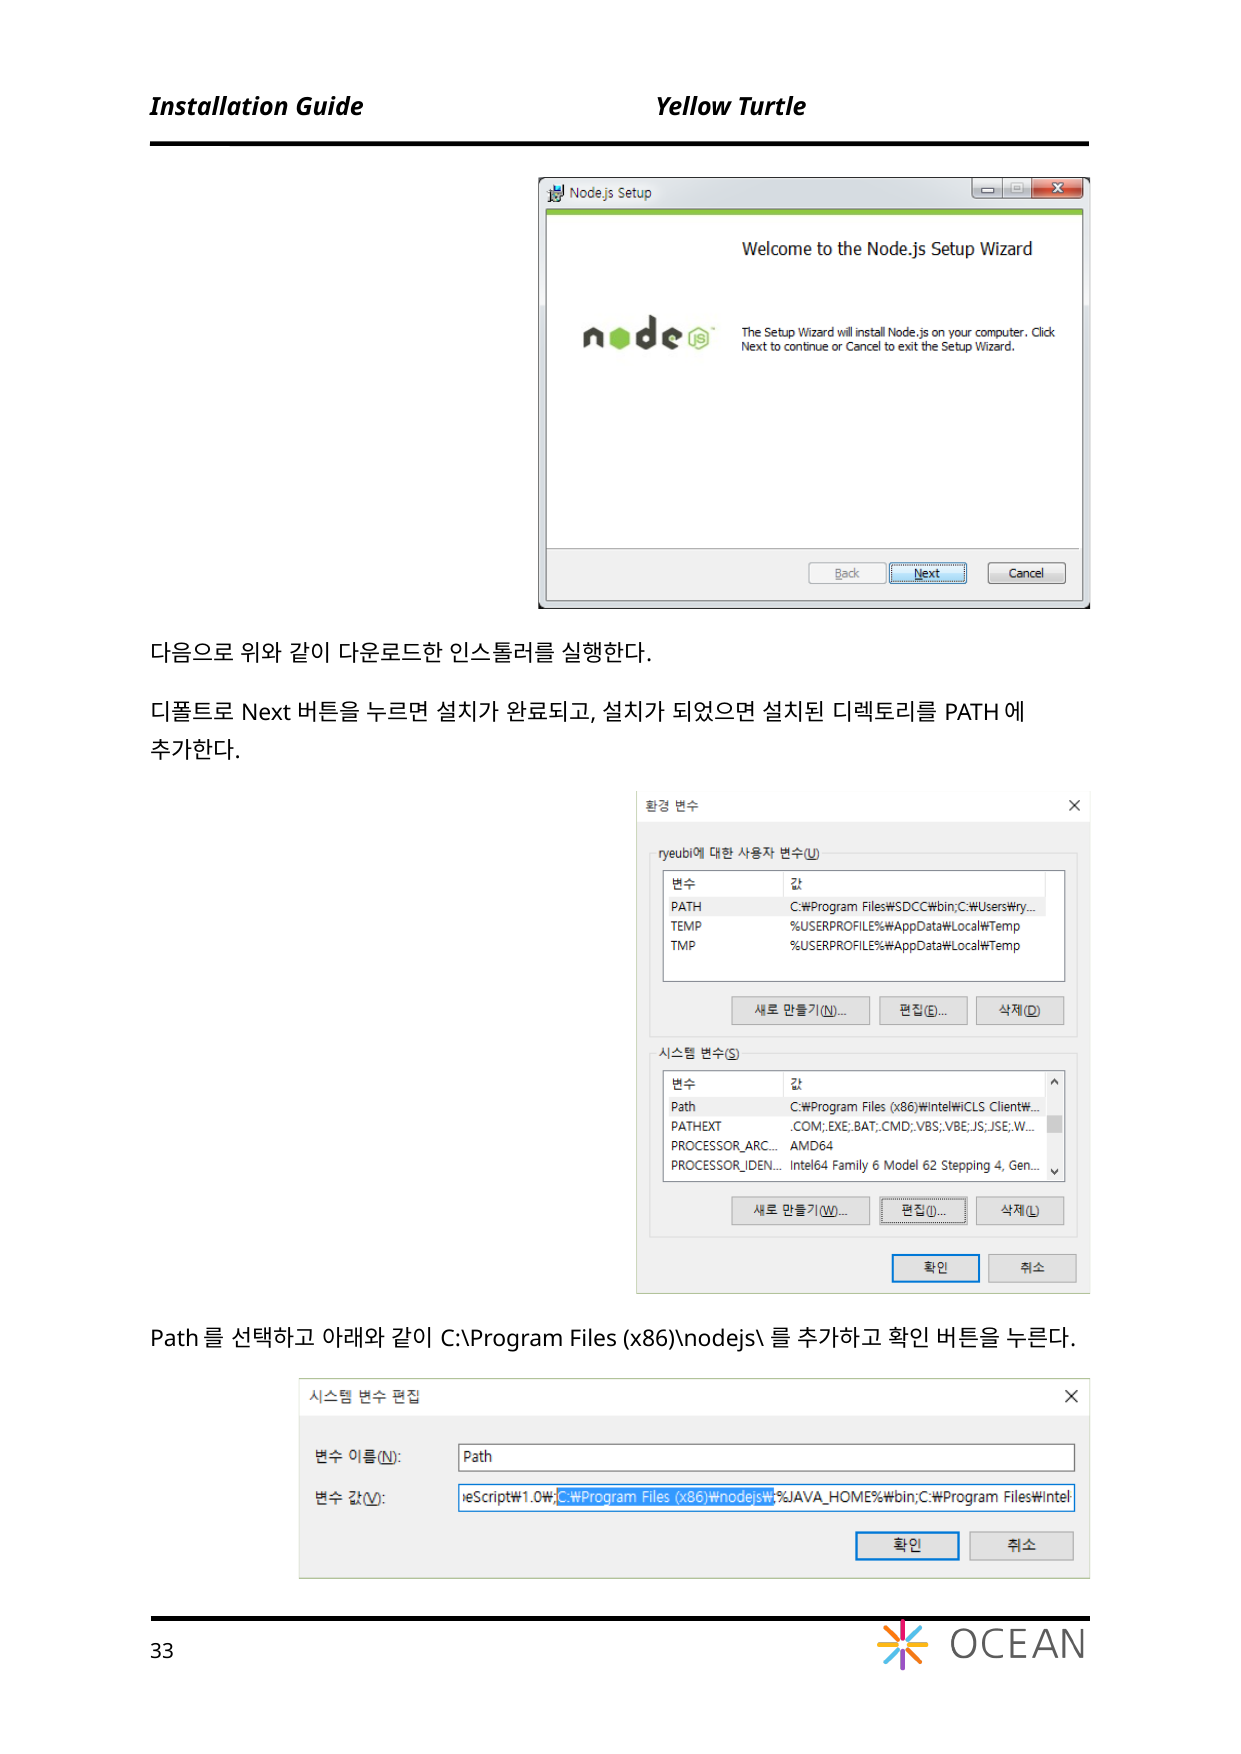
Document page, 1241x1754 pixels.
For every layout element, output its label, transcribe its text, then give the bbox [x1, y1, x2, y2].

picture [636, 791, 1091, 1294]
text Path를 선택하고 아래와 같이 C:\Program Files (x86)\nodejs\ 를 추가하고 확인 버튼을 누른다. [150, 1319, 1090, 1353]
picture [873, 1612, 1092, 1678]
text 다음으로 위와 같이 다운로드한 인스톨러를 실행한다. [150, 634, 1090, 668]
picture [538, 177, 1091, 609]
picture [298, 1378, 1091, 1579]
text 디폴트로 Next 버튼을 누르면 설치가 완료되고, 설치가 되었으면 설치된 디렉토리를 PATH에 추가한다. [150, 693, 1090, 765]
